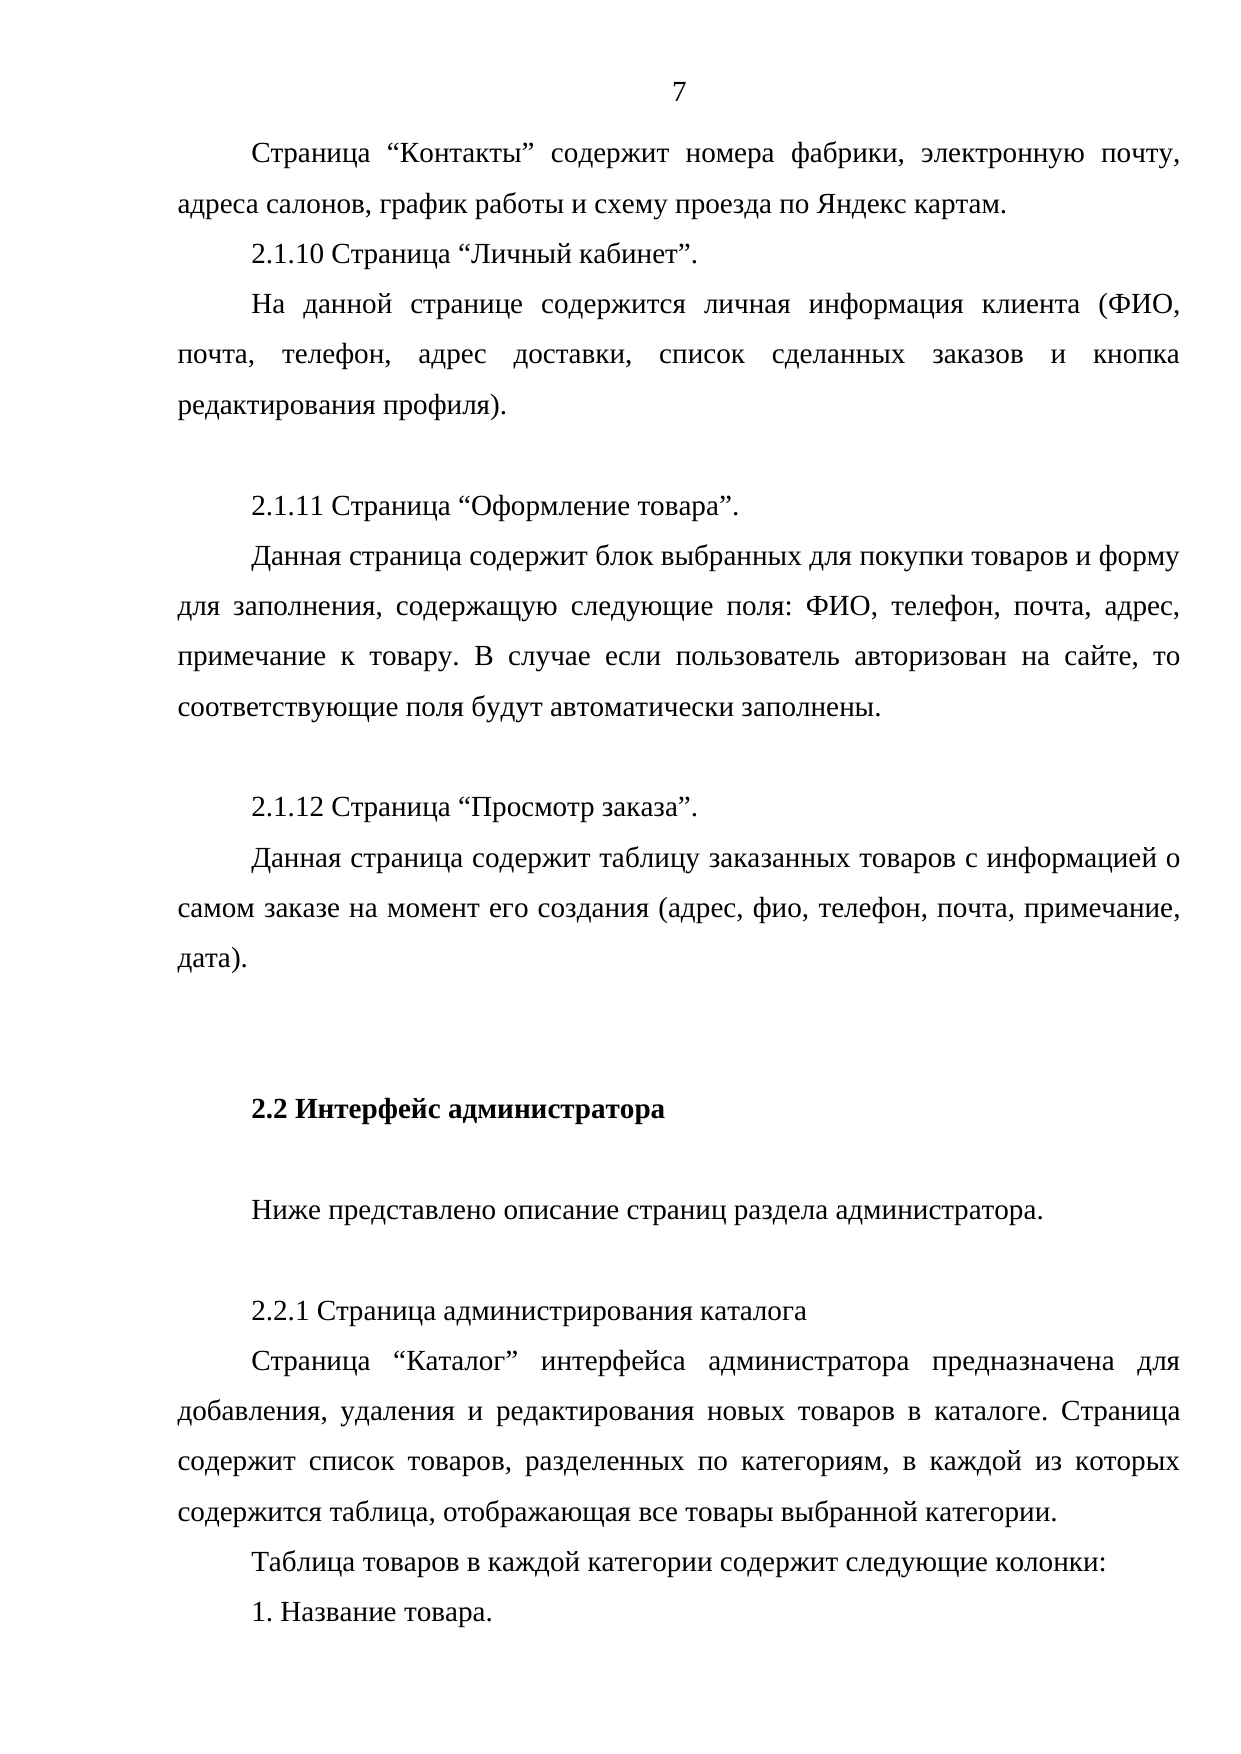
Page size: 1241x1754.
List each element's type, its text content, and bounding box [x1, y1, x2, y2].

text Страница “Каталог” интерфейса администратора предназначена для добавления, удаления и редактирования новых товаров в каталоге. Страница содержит список товаров, разделенных по категориям, в каждой из которых содержится таблица, отображающая все товары выбранной категории. [177, 1343, 1181, 1527]
text 2.1.11 Страница “Оформление товара”. [177, 488, 1181, 521]
text 2.1.12 Страница “Просмотр заказа”. [177, 789, 1181, 823]
text 1. Название товара. [177, 1594, 1181, 1628]
text На данной странице содержится личная информация клиента (ФИО, почта, телефон, адрес доставки, список сделанных заказов и кнопка редактирования профиля). [177, 286, 1181, 421]
text Данная страница содержит блок выбранных для покупки товаров и форму для заполнения, содержащую следующие поля: ФИО, телефон, почта, адрес, примечание к товару. В случае если пользователь авторизован на сайте, то соответствующие поля будут автоматически заполнены. [177, 538, 1181, 722]
text Таблица товаров в каждой категории содержит следующие колонки: [177, 1544, 1181, 1578]
text 2.2.1 Страница администрирования каталога [177, 1293, 1181, 1326]
text 2.2 Интерфейс администратора [177, 1091, 1181, 1125]
text 2.1.10 Страница “Личный кабинет”. [177, 236, 1181, 269]
text Ниже представлено описание страниц раздела администратора. [177, 1192, 1181, 1226]
text Данная страница содержит таблицу заказанных товаров с информацией о самом заказе на момент его создания (адрес, фио, телефон, почта, примечание, дата). [177, 840, 1181, 974]
text Страница “Контакты” содержит номера фабрики, электронную почту, адреса салонов, график работы и схему проезда по Яндекс картам. [177, 135, 1181, 219]
